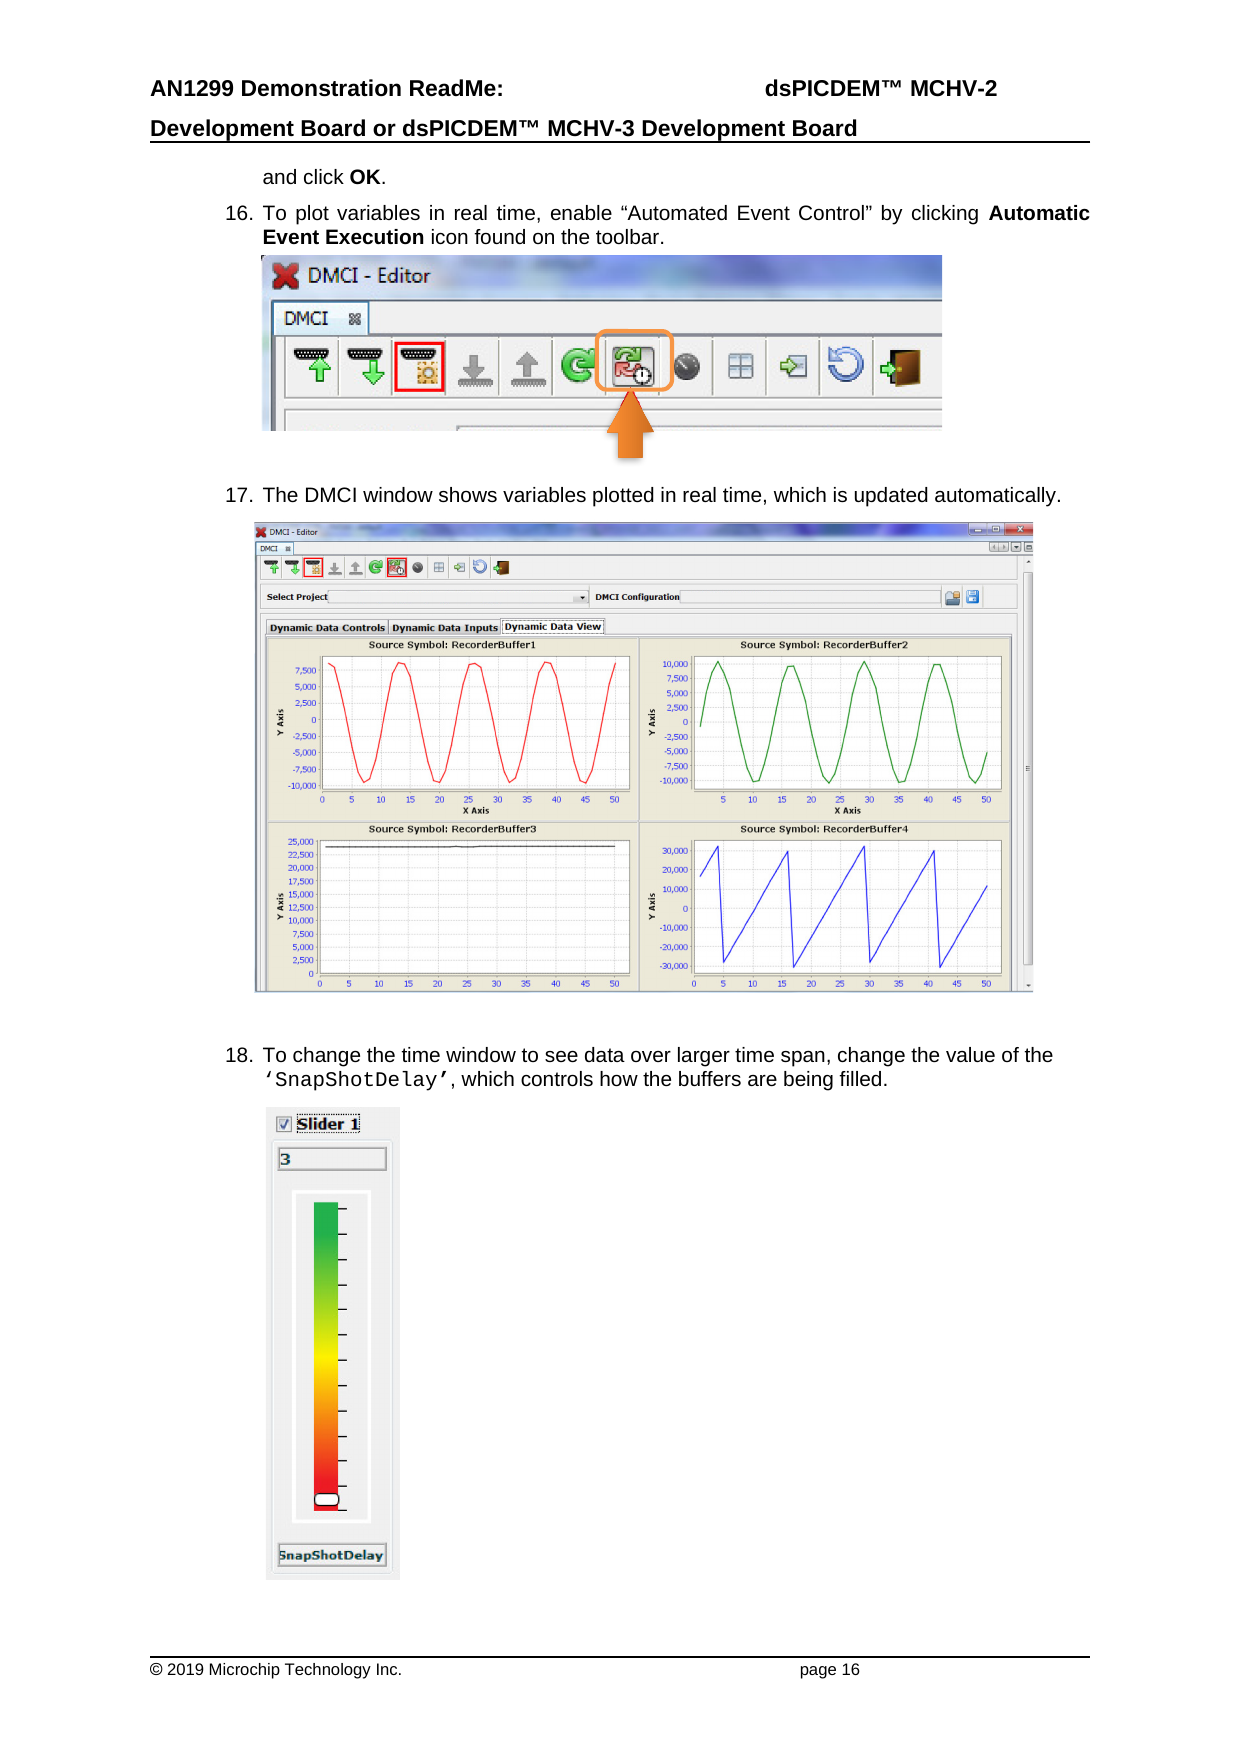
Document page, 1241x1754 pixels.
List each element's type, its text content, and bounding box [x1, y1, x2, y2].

list To change the time window to see data over larger time span, change the value of the ‘SnapShotDelay’, which controls how the buffers are being filled. [225, 1042, 1090, 1093]
picture [261, 255, 943, 431]
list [225, 164, 1090, 188]
picture [599, 334, 669, 387]
list The DMCI window shows variables plotted in real time, which is updated automatically. [225, 483, 1090, 507]
list To plot variables in real time, enable “Automated Event Control” by clicking Automatic Event Execution icon found on the toolbar. [225, 201, 1090, 249]
picture [265, 1107, 400, 1580]
picture [254, 519, 1034, 993]
